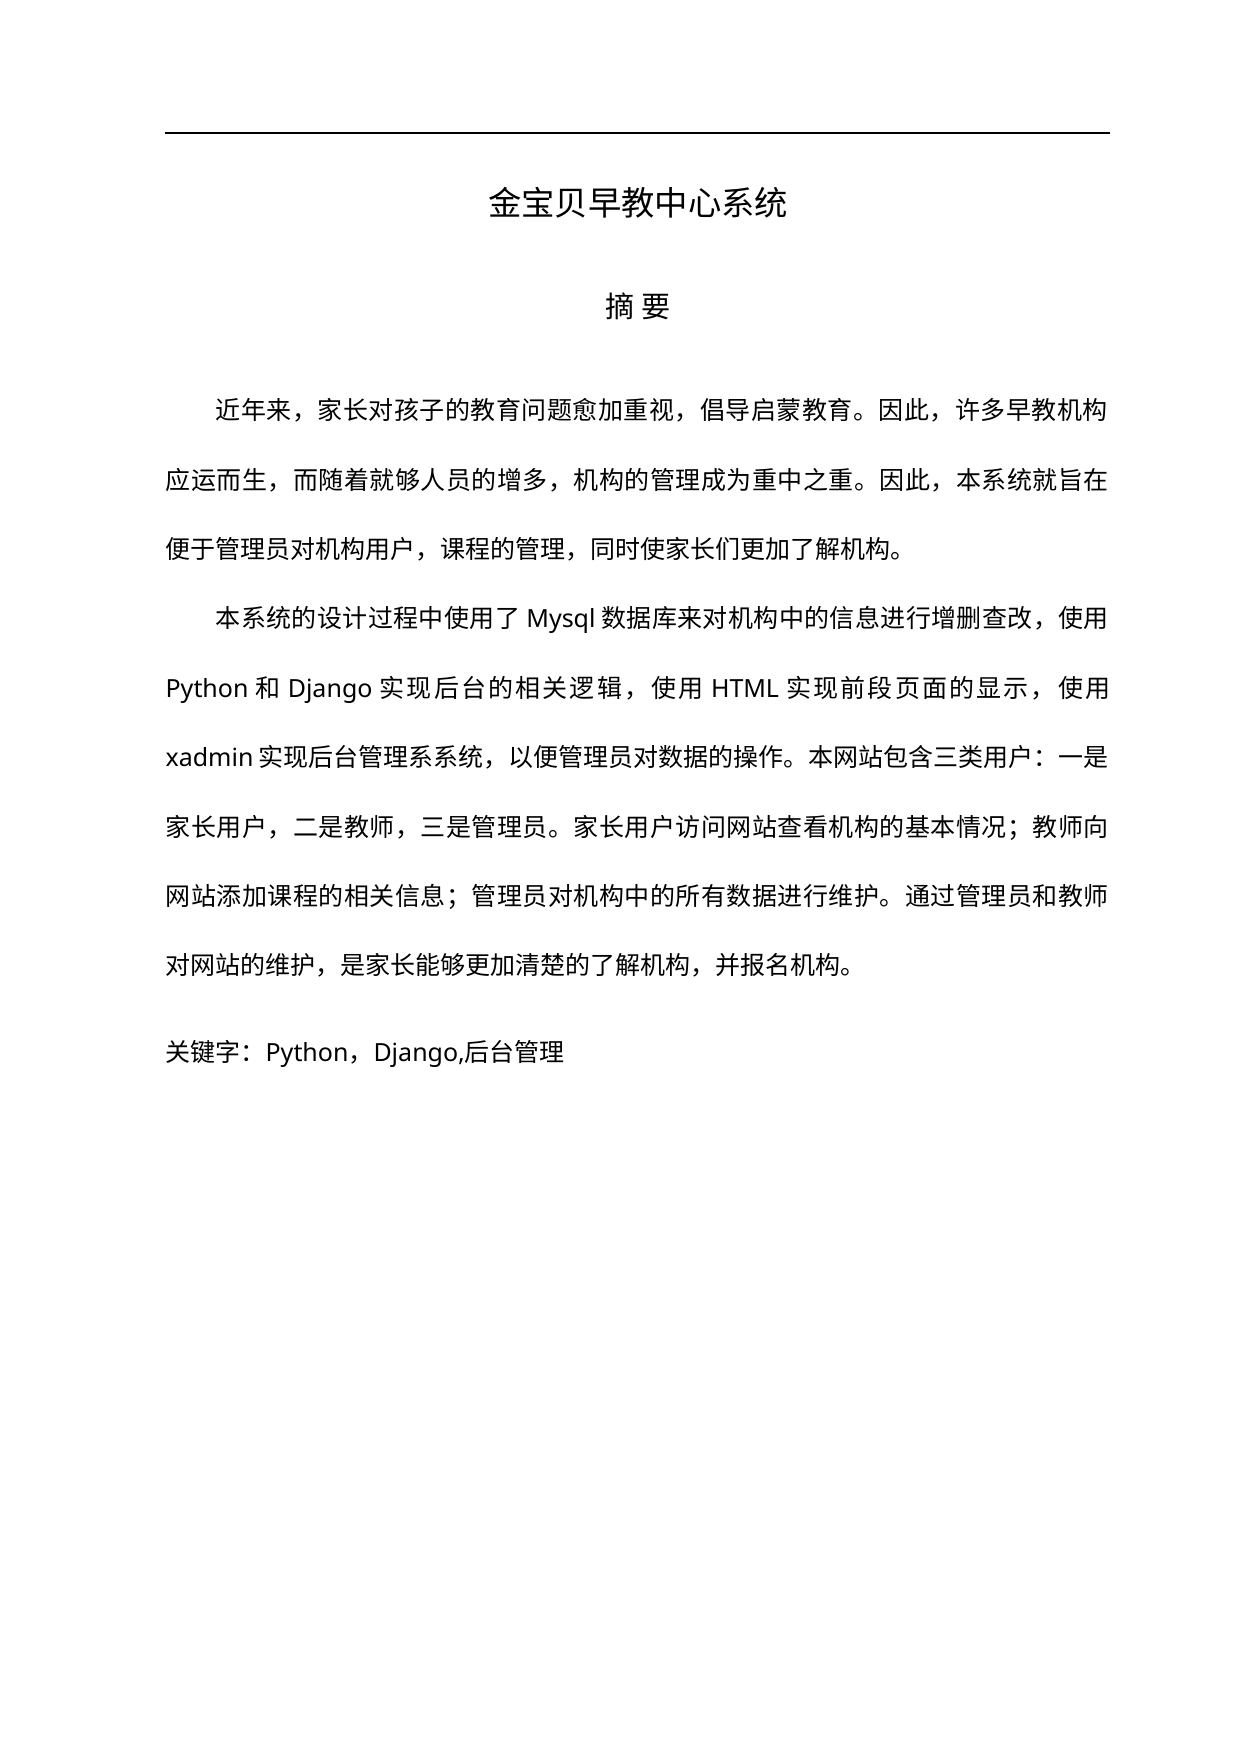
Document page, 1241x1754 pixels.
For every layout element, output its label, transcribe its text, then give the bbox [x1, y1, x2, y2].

text 本系统的设计过程中使用了Mysql数据库来对机构中的信息进行增删查改，使用Python和Django实现后台的相关逻辑，使用HTML实现前段页面的显示，使用xadmin实现后台管理系系统，以便管理员对数据的操作。本网站包含三类用户：一是家长用户，二是教师，三是管理员。家长用户访问网站查看机构的基本情况；教师向网站添加课程的相关信息；管理员对机构中的所有数据进行维护。通过管理员和教师对网站的维护，是家长能够更加清楚的了解机构，并报名机构。 [165, 582, 1110, 998]
subtitle 摘 要 [165, 270, 1110, 339]
subtitle 金宝贝早教中心系统 [165, 166, 1110, 235]
text 近年来，家长对孩子的教育问题愈加重视，倡导启蒙教育。因此，许多早教机构应运而生，而随着就够人员的增多，机构的管理成为重中之重。因此，本系统就旨在便于管理员对机构用户，课程的管理，同时使家长们更加了解机构。 [165, 374, 1110, 582]
text 关键字：Python，Django,后台管理 [165, 1016, 1110, 1085]
